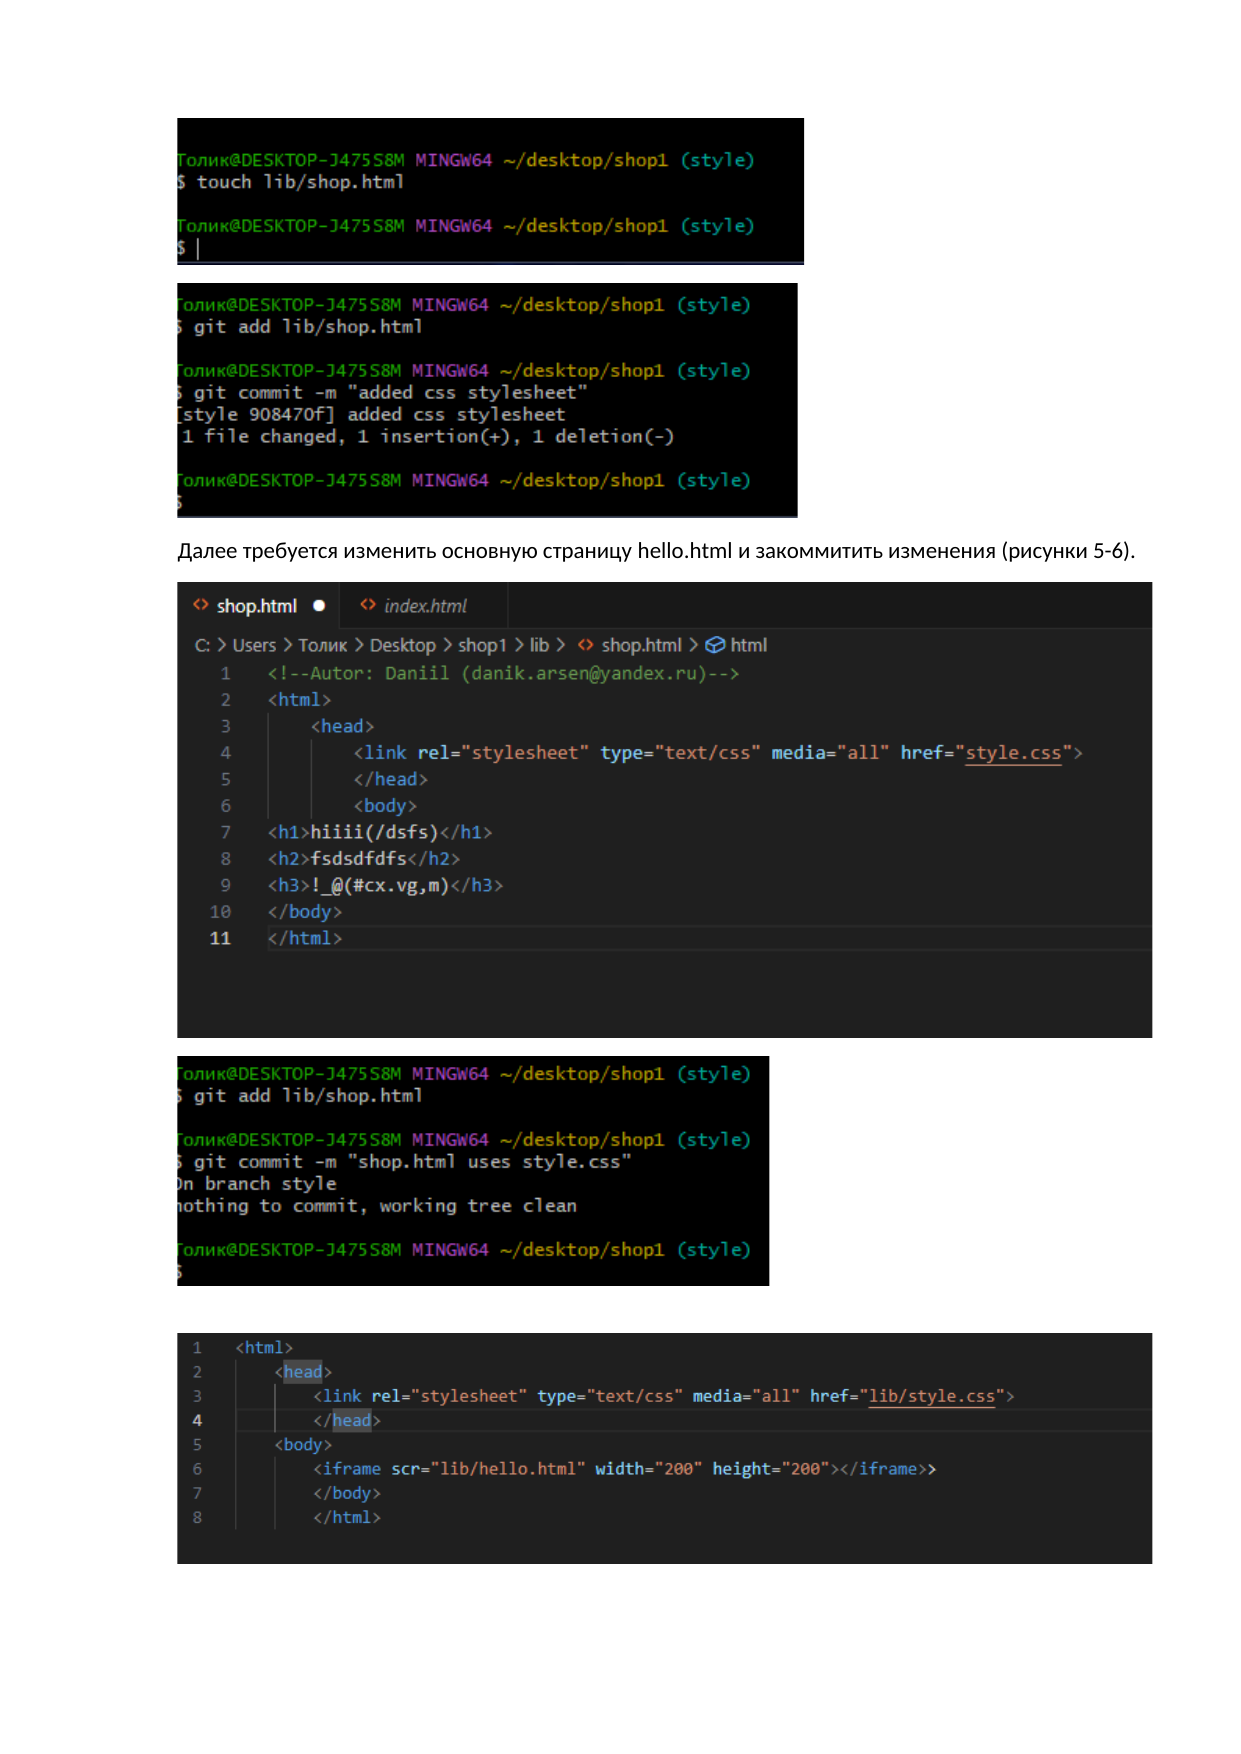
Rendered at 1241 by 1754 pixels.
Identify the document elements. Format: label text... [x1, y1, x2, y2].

text Далее требуется изменить основную страницу hello.html и закоммитить изменения (рисунки 5-6). [177, 536, 1152, 564]
picture [177, 1056, 770, 1286]
picture [177, 582, 1153, 1038]
picture [177, 118, 805, 265]
picture [177, 1333, 1153, 1564]
picture [177, 283, 798, 518]
